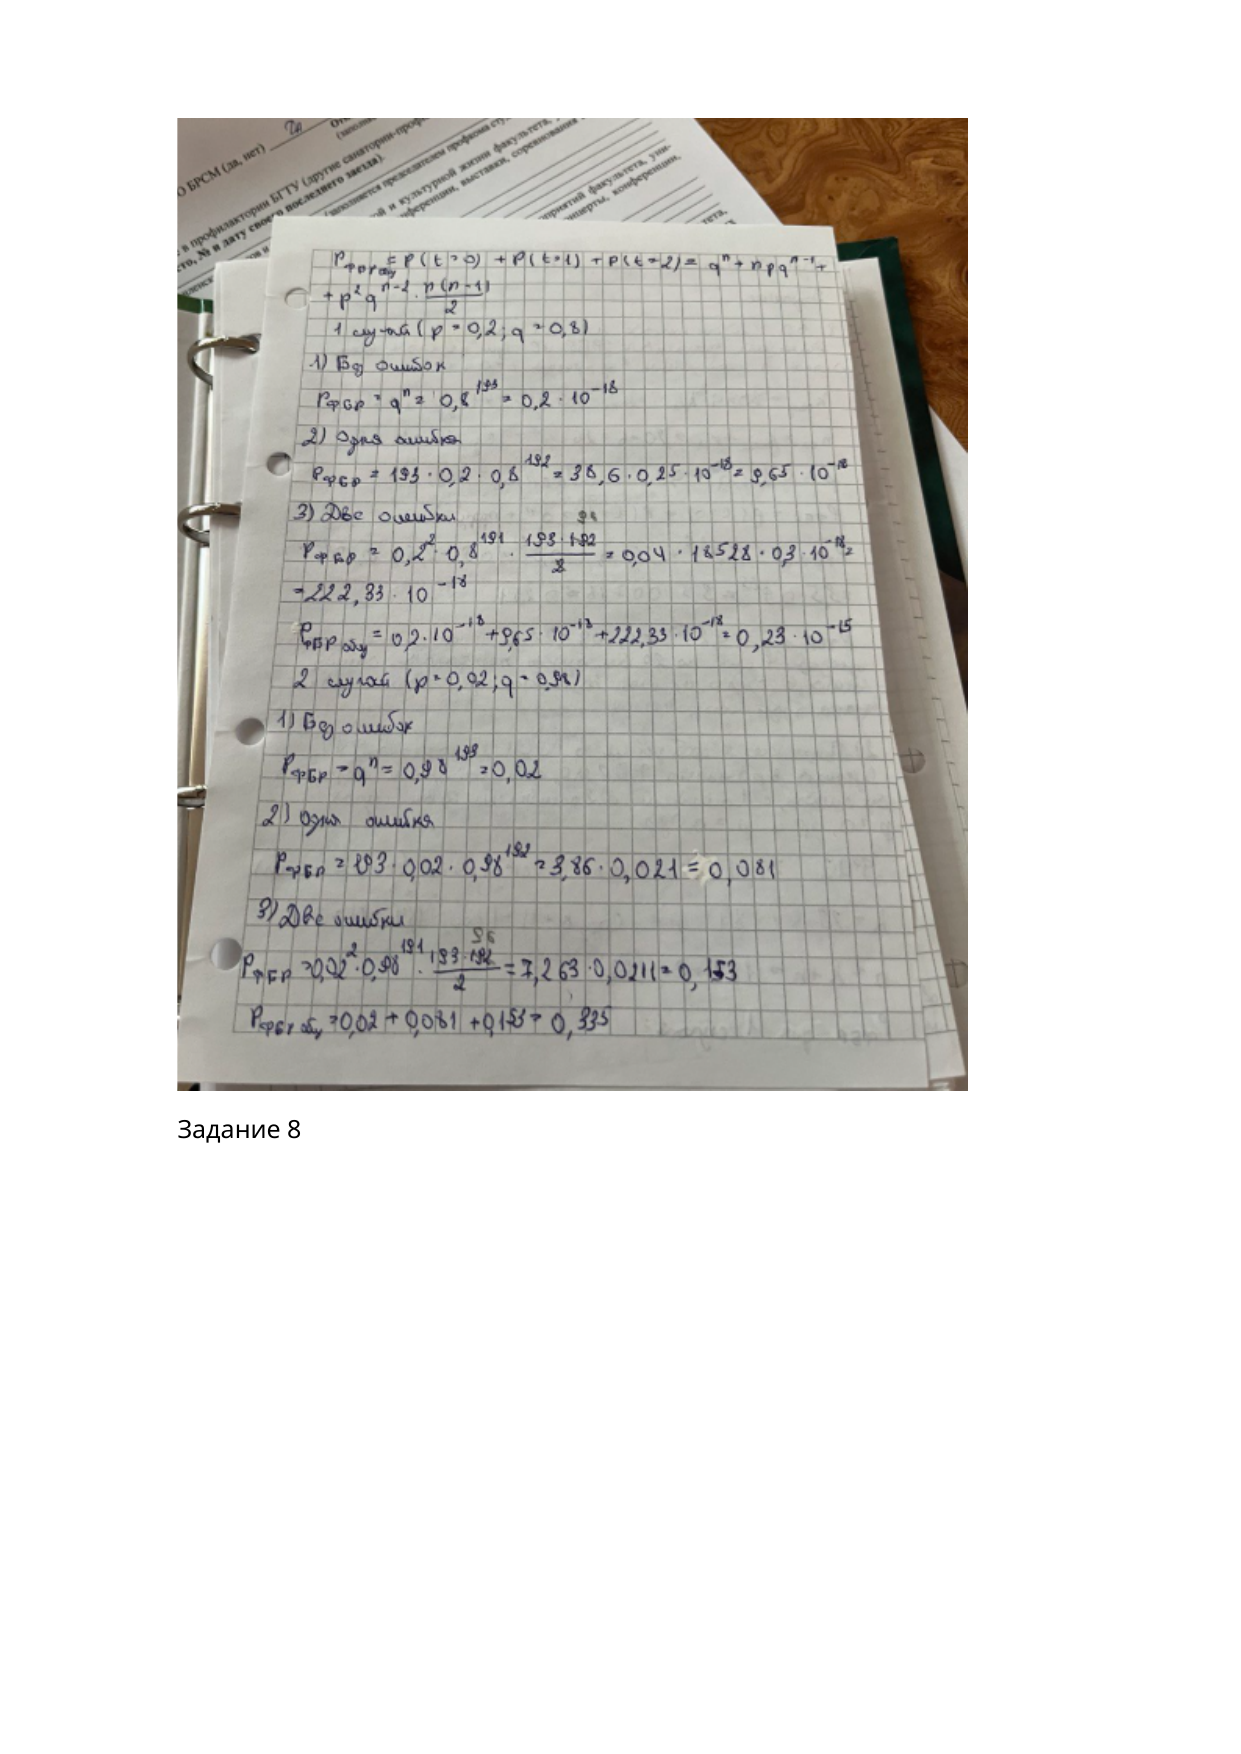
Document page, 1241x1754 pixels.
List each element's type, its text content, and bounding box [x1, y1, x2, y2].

picture [177, 118, 968, 1091]
text Задание 8 [177, 1112, 1152, 1146]
